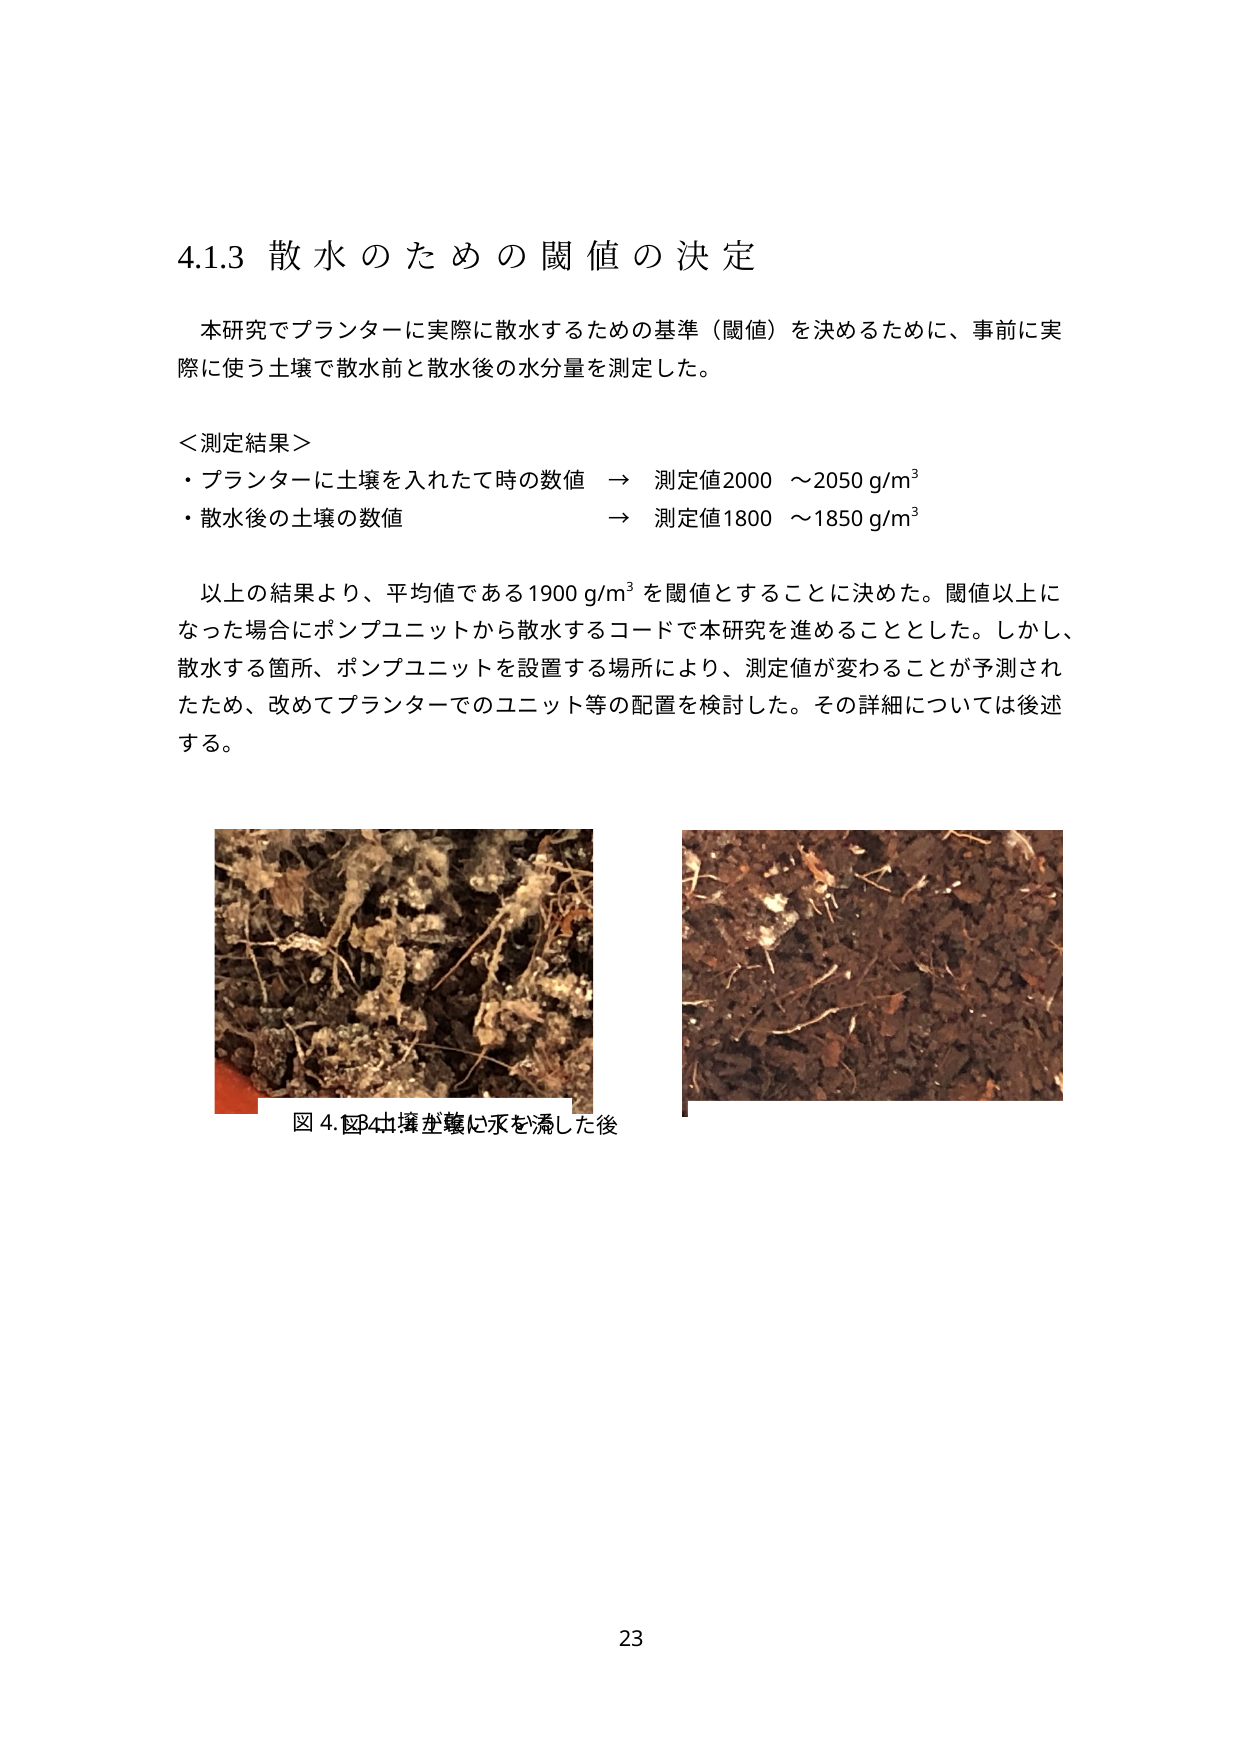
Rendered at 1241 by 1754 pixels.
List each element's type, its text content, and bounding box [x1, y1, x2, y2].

subtitle 散水のための閾値の決定 [133, 217, 1063, 292]
text ＜測定結果＞ [177, 423, 1063, 461]
text 本研究でプランターに実際に散水するための基準（閾値）を決めるために、事前に実際に使う土壌で散水前と散水後の水分量を測定した。 [177, 311, 1063, 386]
text ・散水後の土壌の数値 → 測定値1800～1850 g/m3 [177, 498, 1063, 536]
text 以上の結果より、平均値である1900 g/m3を閾値とすることに決めた。閾値以上になった場合にポンプユニットから散水するコードで本研究を進めることとした。しかし、散水する箇所、ポンプユニットを設置する場所により、測定値が変わることが予測されたため、改めてプランターでのユニット等の配置を検討した。その詳細については後述する。 [177, 573, 1063, 761]
picture [682, 830, 1063, 1117]
text ・プランターに土壌を入れたて時の数値 → 測定値2000～2050 g/m3 [177, 461, 1063, 498]
picture [214, 829, 594, 1114]
